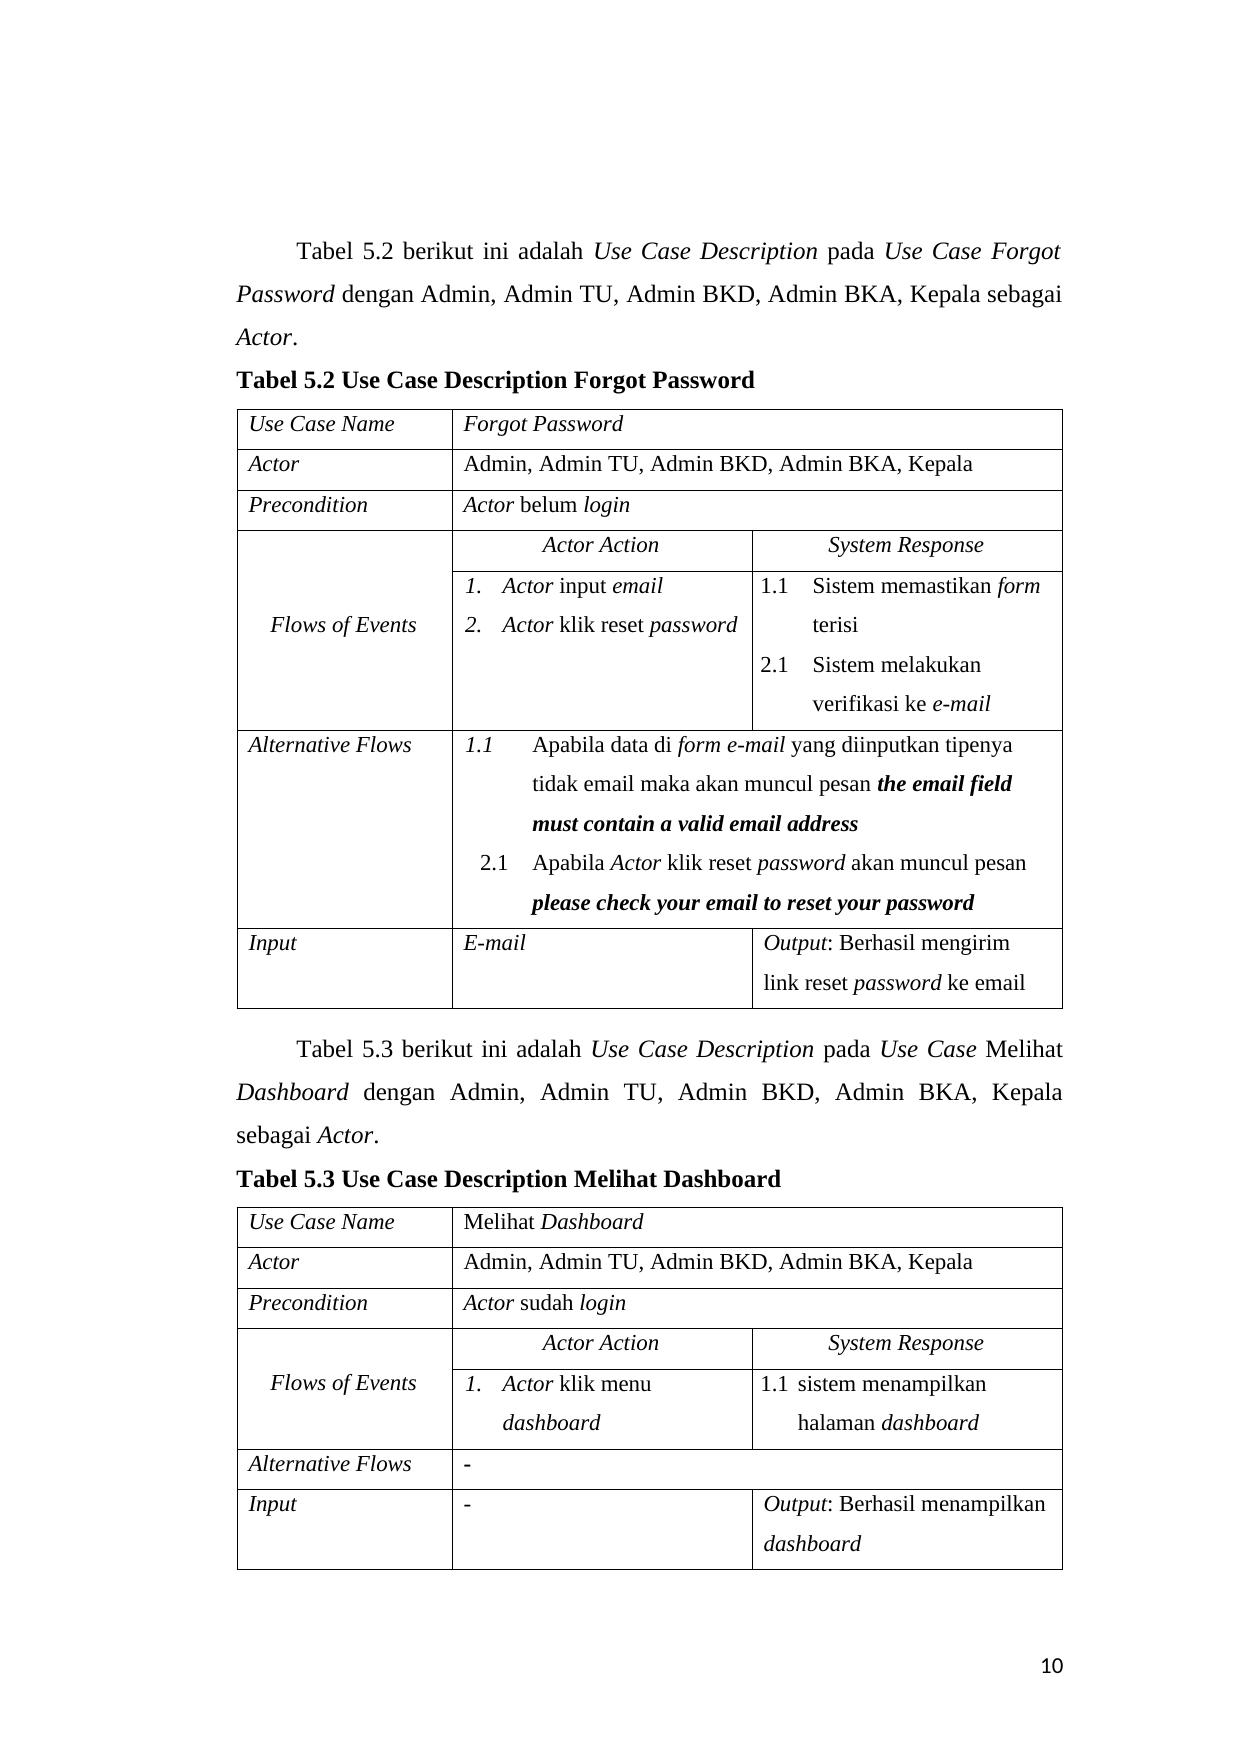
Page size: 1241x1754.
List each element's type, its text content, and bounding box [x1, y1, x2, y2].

table_header Forgot Password [453, 410, 1062, 449]
table_cell Precondition [238, 491, 452, 530]
table_cell Admin, Admin TU, Admin BKD, Admin BKA, Kepala [453, 1248, 1062, 1288]
table_cell Actor belum login [453, 491, 1062, 530]
text Tabel 5.2 Use Case Description Forgot Password [236, 366, 1063, 394]
table_cell - [453, 1490, 752, 1569]
table_cell Alternative Flows [238, 731, 452, 928]
table_cell Actor [238, 450, 452, 490]
table_cell Actor sudah login [453, 1289, 1062, 1328]
table_cell E-mail [453, 929, 752, 1008]
table_cell Flows of Events [238, 531, 452, 730]
table_header Use Case Name [238, 1208, 452, 1247]
table_cell Actor [238, 1248, 452, 1288]
table_cell Output: Berhasil menampilkan dashboard [753, 1490, 1062, 1569]
table_cell Flows of Events [238, 1329, 452, 1449]
text Tabel 5.2 berikut ini adalah Use Case Description pada Use Case Forgot Password dengan Admin, Admin TU, Admin BKD, Admin BKA, Kepala sebagai Actor. [236, 236, 1063, 351]
table_cell Apabila data di form e-mail yang diinputkan tipenya tidak email maka akan muncul pesan the email field must contain a valid email address Apabila Actor klik reset password akan muncul pesan please check your email to reset your password [453, 731, 1062, 928]
table_cell Actor Action [453, 531, 752, 571]
table_cell - [453, 1450, 1062, 1489]
table_cell Sistem memastikan form terisi Sistem melakukan verifikasi ke e-mail [753, 572, 1062, 730]
text Tabel 5.3 Use Case Description Melihat Dashboard [177, 1164, 1063, 1192]
table_cell System Response [753, 531, 1062, 571]
table_cell Input [238, 929, 452, 1008]
table_cell Actor input email Actor klik reset password [453, 572, 752, 730]
table_header Use Case Name [238, 410, 452, 449]
table_cell Actor klik menu dashboard [453, 1370, 752, 1449]
text Tabel 5.3 berikut ini adalah Use Case Description pada Use Case Melihat Dashboard dengan Admin, Admin TU, Admin BKD, Admin BKA, Kepala sebagai Actor. [236, 1034, 1063, 1149]
table_cell Alternative Flows [238, 1450, 452, 1489]
table_header Melihat Dashboard [453, 1208, 1062, 1247]
table_cell Admin, Admin TU, Admin BKD, Admin BKA, Kepala [453, 450, 1062, 490]
table_cell Actor Action [453, 1329, 752, 1369]
table_cell System Response [753, 1329, 1062, 1369]
table_cell sistem menampilkan halaman dashboard [753, 1370, 1062, 1449]
table_cell Precondition [238, 1289, 452, 1328]
table_cell Output: Berhasil mengirim link reset password ke email [753, 929, 1062, 1008]
table_cell Input [238, 1490, 452, 1569]
